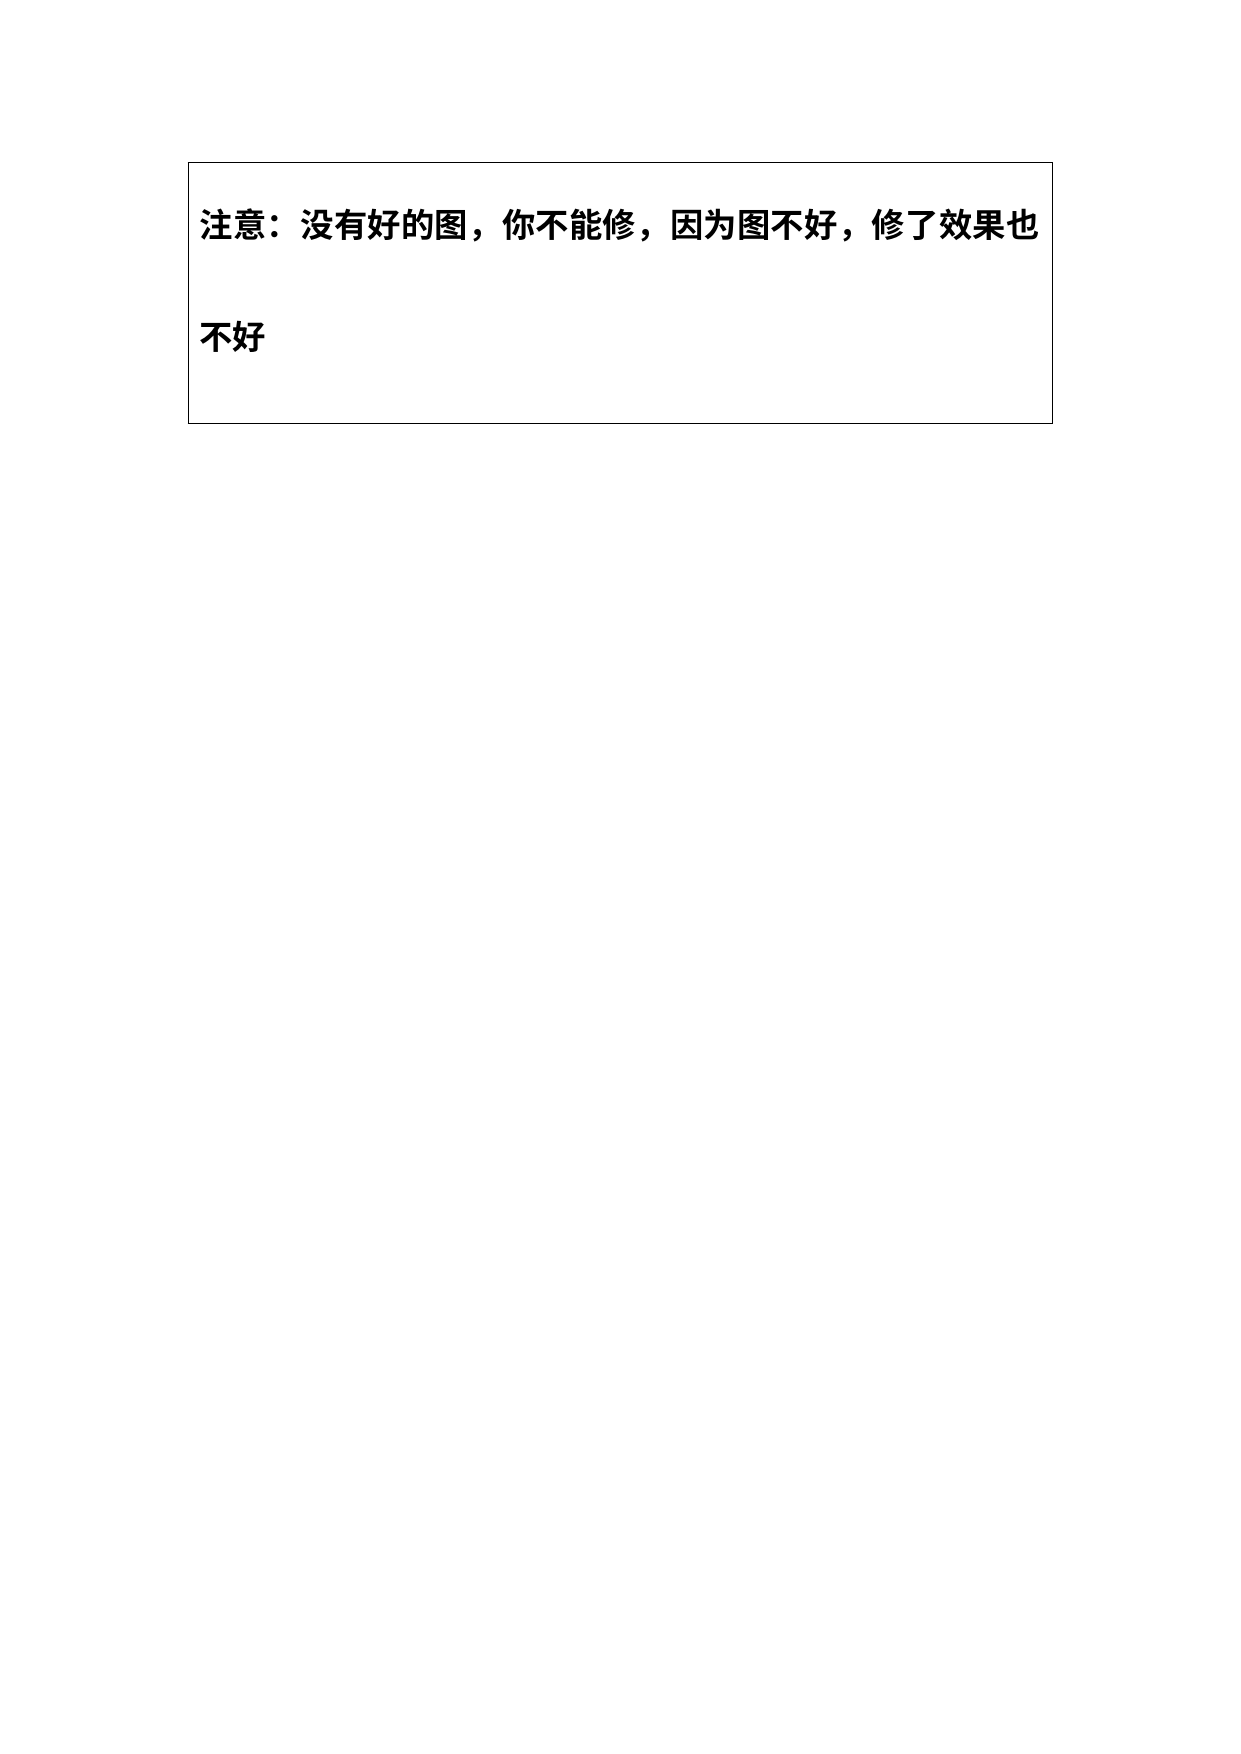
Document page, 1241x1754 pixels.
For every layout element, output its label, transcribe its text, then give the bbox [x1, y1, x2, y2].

table_cell 注意：没有好的图，你不能修，因为图不好，修了效果也不好 [189, 163, 1052, 422]
